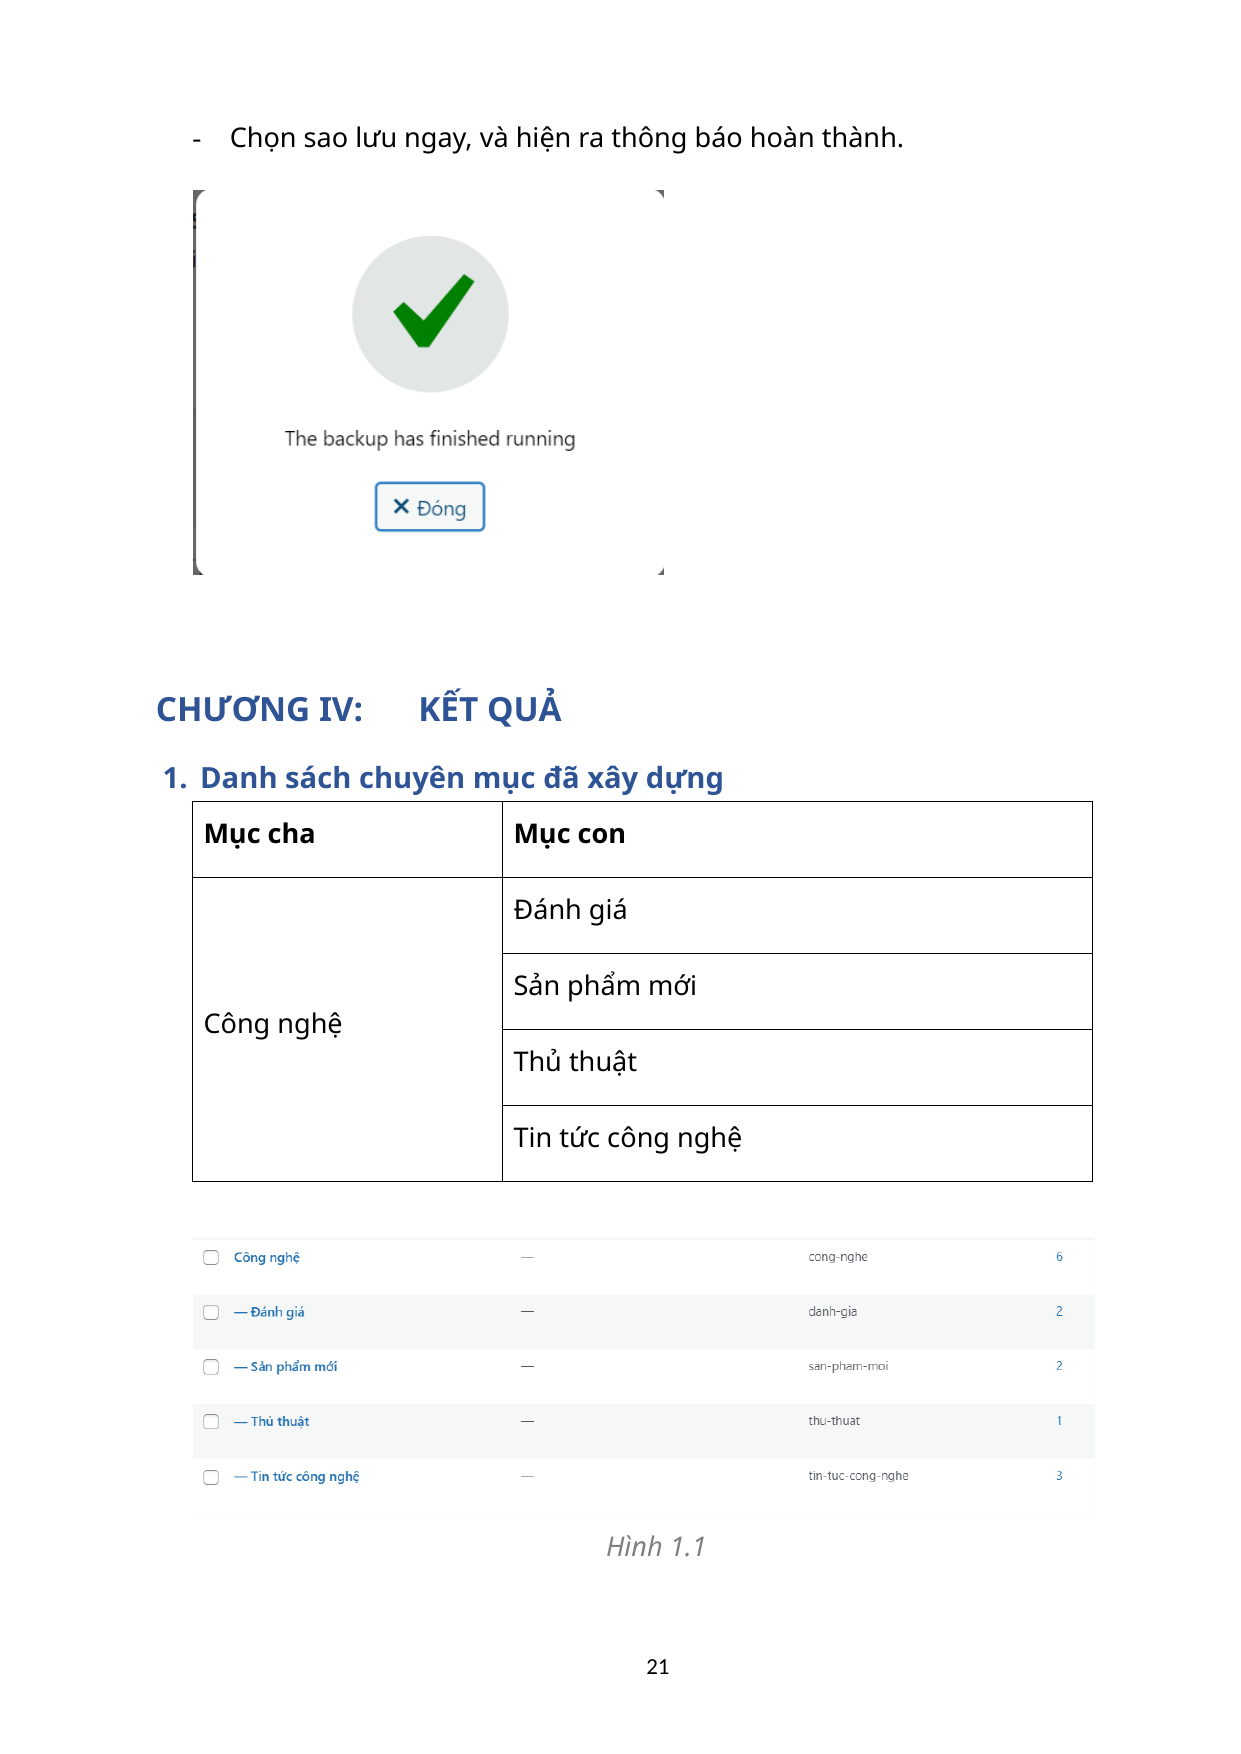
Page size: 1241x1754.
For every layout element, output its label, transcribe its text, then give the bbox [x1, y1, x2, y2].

table_cell Đánh giá [503, 878, 1092, 953]
list Chọn sao lưu ngay, và hiện ra thông báo hoàn thành. [192, 118, 1122, 155]
table_header Mục con [503, 802, 1092, 877]
table_header Mục cha [193, 802, 502, 877]
table_cell Tin tức công nghệ [503, 1106, 1092, 1181]
subtitle Danh sách chuyên mục đã xây dựng [162, 758, 1122, 797]
picture [193, 1237, 1095, 1514]
table_cell Sản phẩm mới [503, 954, 1092, 1029]
table_cell Công nghệ [193, 878, 502, 1181]
picture [193, 190, 664, 575]
subtitle KẾT QUẢ [156, 685, 1122, 731]
table_cell Thủ thuật [503, 1030, 1092, 1105]
list Hình 1.1 [193, 1527, 1122, 1564]
